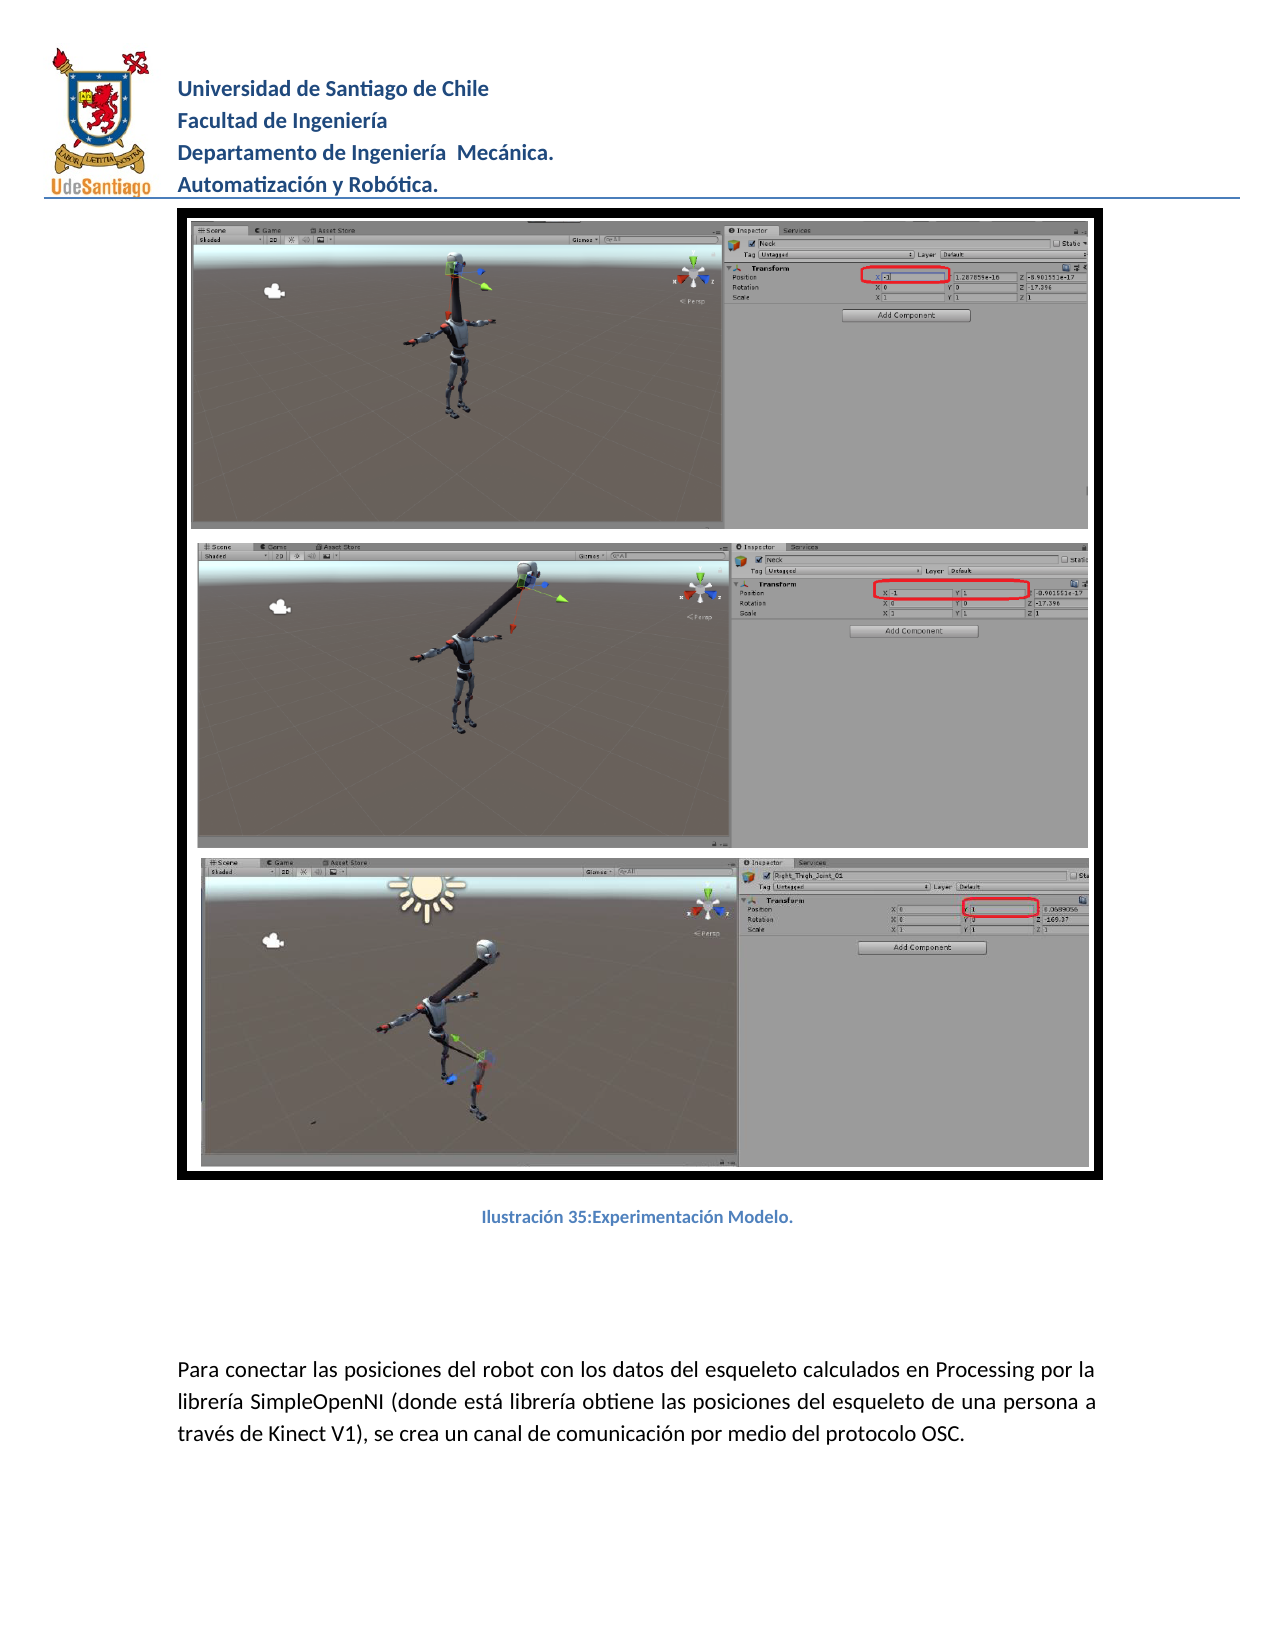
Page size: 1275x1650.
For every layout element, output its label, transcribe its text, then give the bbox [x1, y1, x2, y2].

text Para conectar las posiciones del robot con los datos del esqueleto calculados en Processing por la librería SimpleOpenNI (donde está librería obtiene las posiciones del esqueleto de una persona a través de Kinect V1), se crea un canal de comunicación por medio del protocolo OSC. [177, 1355, 1098, 1447]
picture [43, 43, 162, 197]
picture [187, 218, 1094, 1171]
picture [43, 198, 162, 205]
